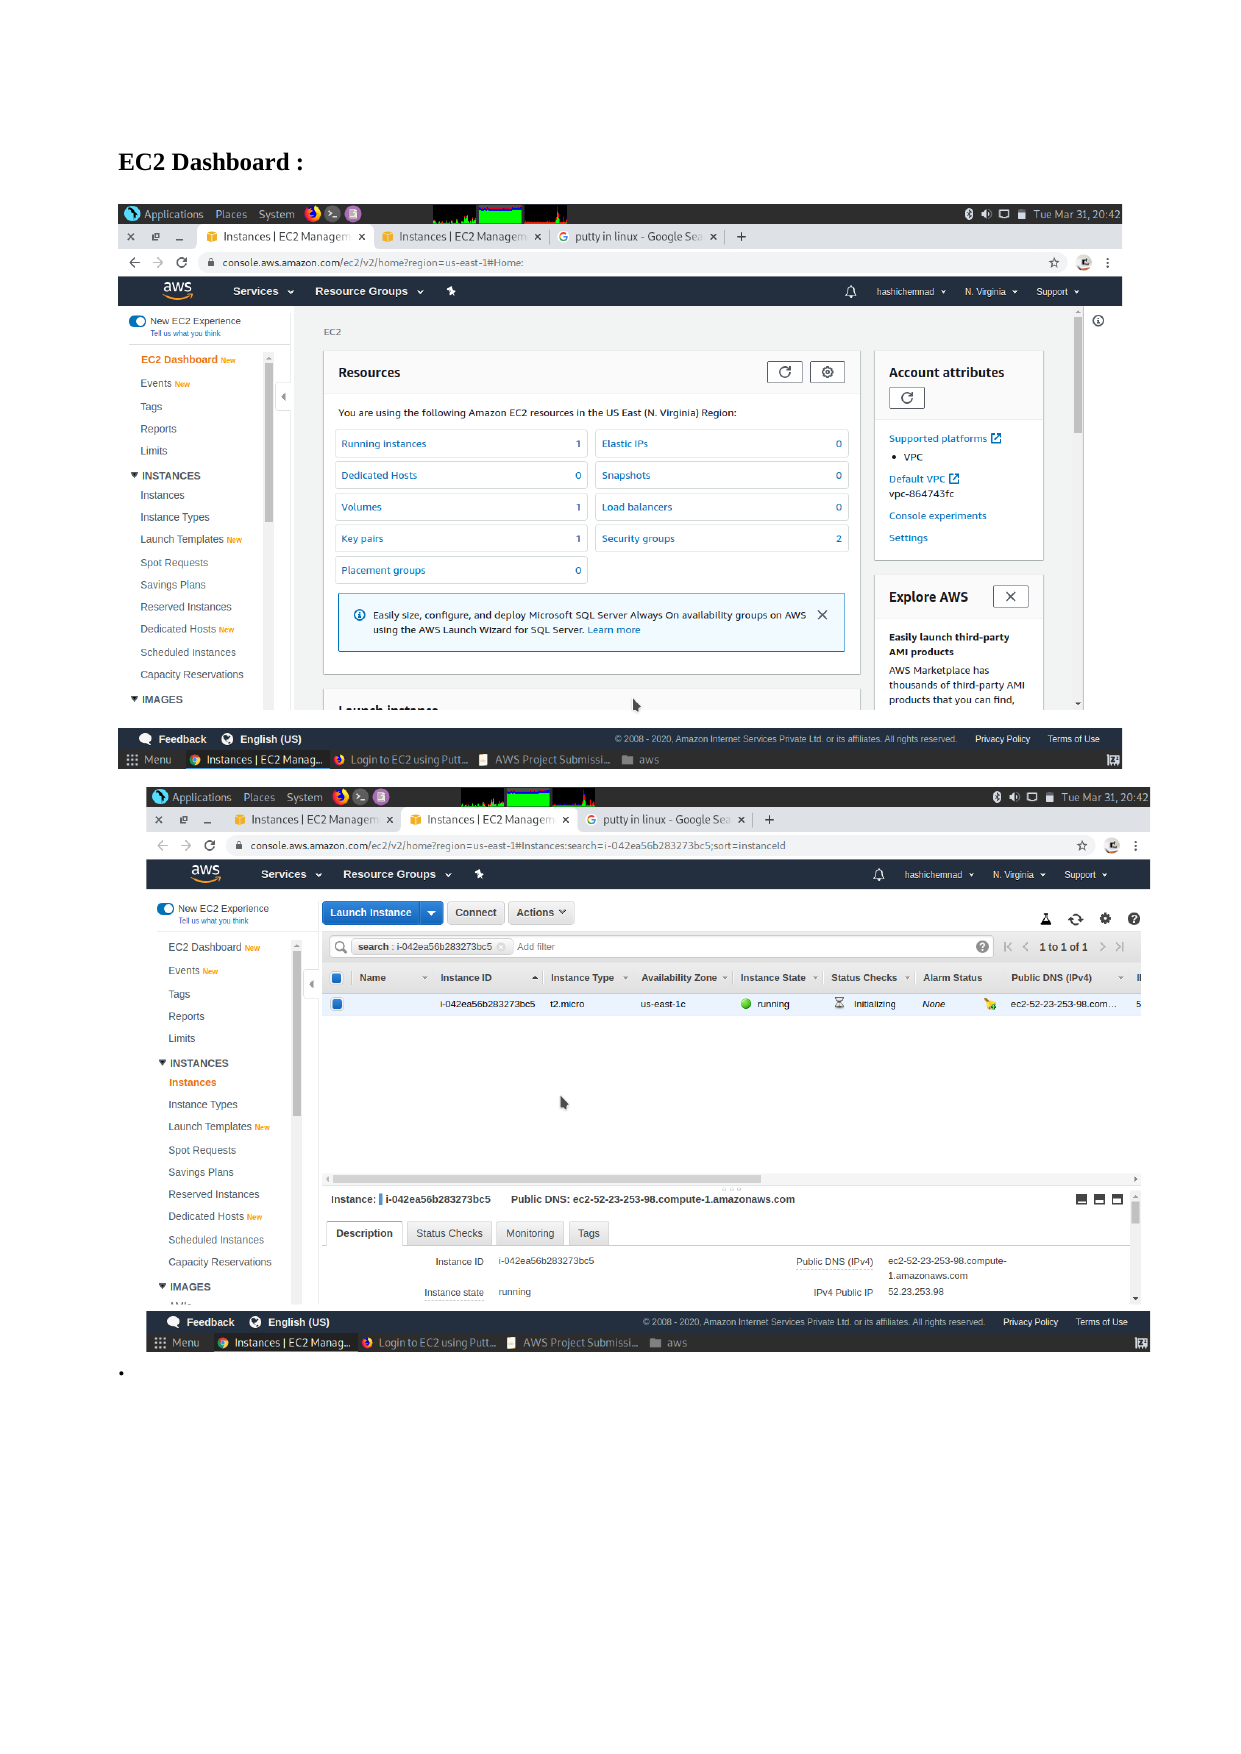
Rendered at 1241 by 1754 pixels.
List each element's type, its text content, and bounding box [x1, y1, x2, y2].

picture [118, 204, 1123, 769]
picture [146, 787, 1151, 1352]
text EC2 Dashboard : [118, 147, 1122, 176]
